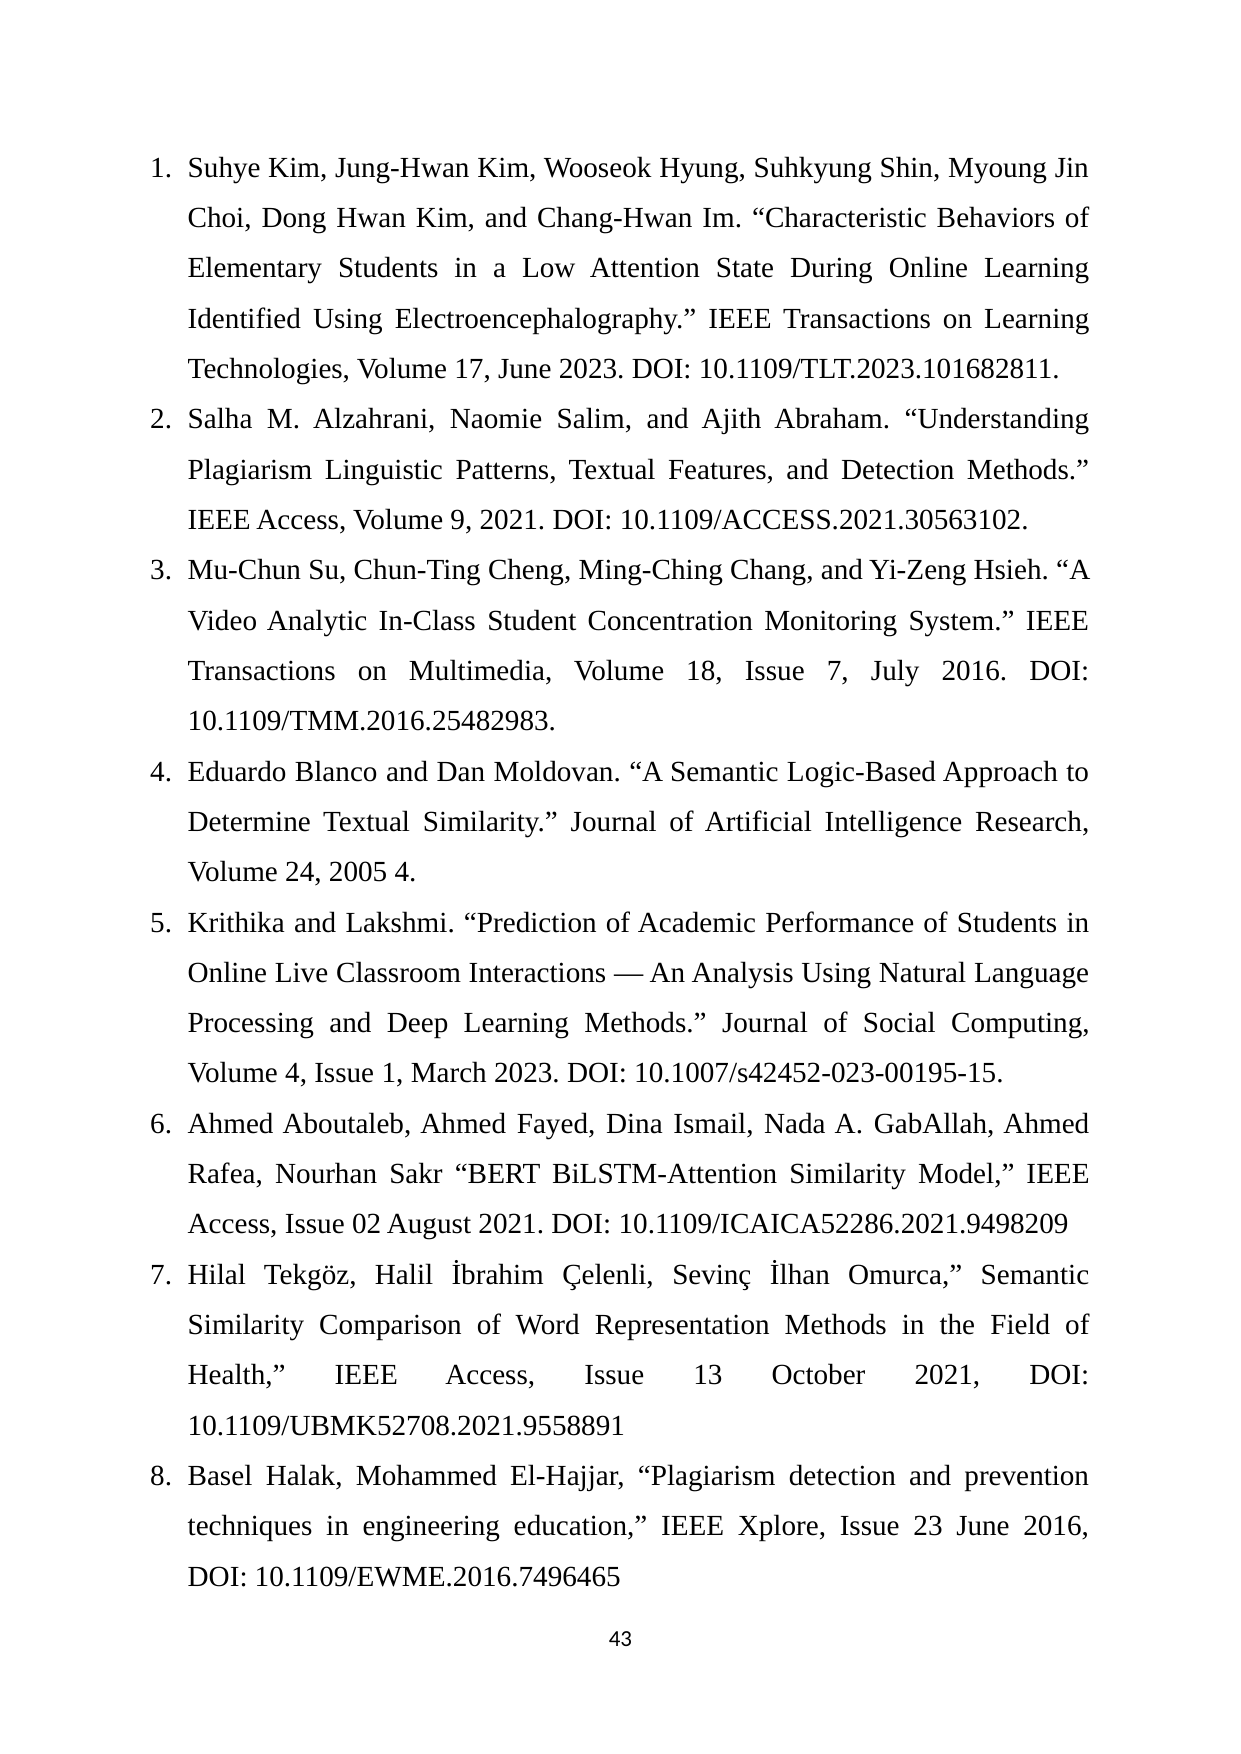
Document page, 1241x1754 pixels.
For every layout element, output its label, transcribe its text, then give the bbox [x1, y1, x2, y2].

list Salha M. Alzahrani, Naomie Salim, and Ajith Abraham. “Understanding Plagiarism Linguistic Patterns, Textual Features, and Detection Methods.” IEEE Access, Volume 9, 2021. DOI: 10.1109/ACCESS.2021.30563102. [150, 402, 1090, 536]
list Krithika and Lakshmi. “Prediction of Academic Performance of Students in Online Live Classroom Interactions — An Analysis Using Natural Language Processing and Deep Learning Methods.” Journal of Social Computing, Volume 4, Issue 1, March 2023. DOI: 10.1007/s42452-023-00195-15. [150, 905, 1090, 1089]
list Eduardo Blanco and Dan Moldovan. “A Semantic Logic-Based Approach to Determine Textual Similarity.” Journal of Artificial Intelligence Research, Volume 24, 2005 4. [150, 754, 1090, 888]
list Suhye Kim, Jung-Hwan Kim, Wooseok Hyung, Suhkyung Shin, Myoung Jin Choi, Dong Hwan Kim, and Chang-Hwan Im. “Characteristic Behaviors of Elementary Students in a Low Attention State During Online Learning Identified Using Electroencephalography.” IEEE Transactions on Learning Technologies, Volume 17, June 2023. DOI: 10.1109/TLT.2023.101682811. [150, 150, 1090, 385]
list Mu-Chun Su, Chun-Ting Cheng, Ming-Ching Chang, and Yi-Zeng Hsieh. “A Video Analytic In-Class Student Concentration Monitoring System.” IEEE Transactions on Multimedia, Volume 18, Issue 7, July 2016. DOI: 10.1109/TMM.2016.25482983. [150, 552, 1090, 737]
list Ahmed Aboutaleb, Ahmed Fayed, Dina Ismail, Nada A. GabAllah, Ahmed Rafea, Nourhan Sakr “BERT BiLSTM-Attention Similarity Model,” IEEE Access, Issue 02 August 2021. DOI: 10.1109/ICAICA52286.2021.9498209 [150, 1106, 1090, 1240]
list Hilal Tekgöz, Halil İbrahim Çelenli, Sevinç İlhan Omurca,” Semantic Similarity Comparison of Word Representation Methods in the Field of Health,” IEEE Access, Issue 13 October 2021, DOI: 10.1109/UBMK52708.2021.9558891 [150, 1257, 1090, 1441]
list Basel Halak, Mohammed El-Hajjar, “Plagiarism detection and prevention techniques in engineering education,” IEEE Xplore, Issue 23 June 2016, DOI: 10.1109/EWME.2016.7496465 [150, 1458, 1090, 1592]
